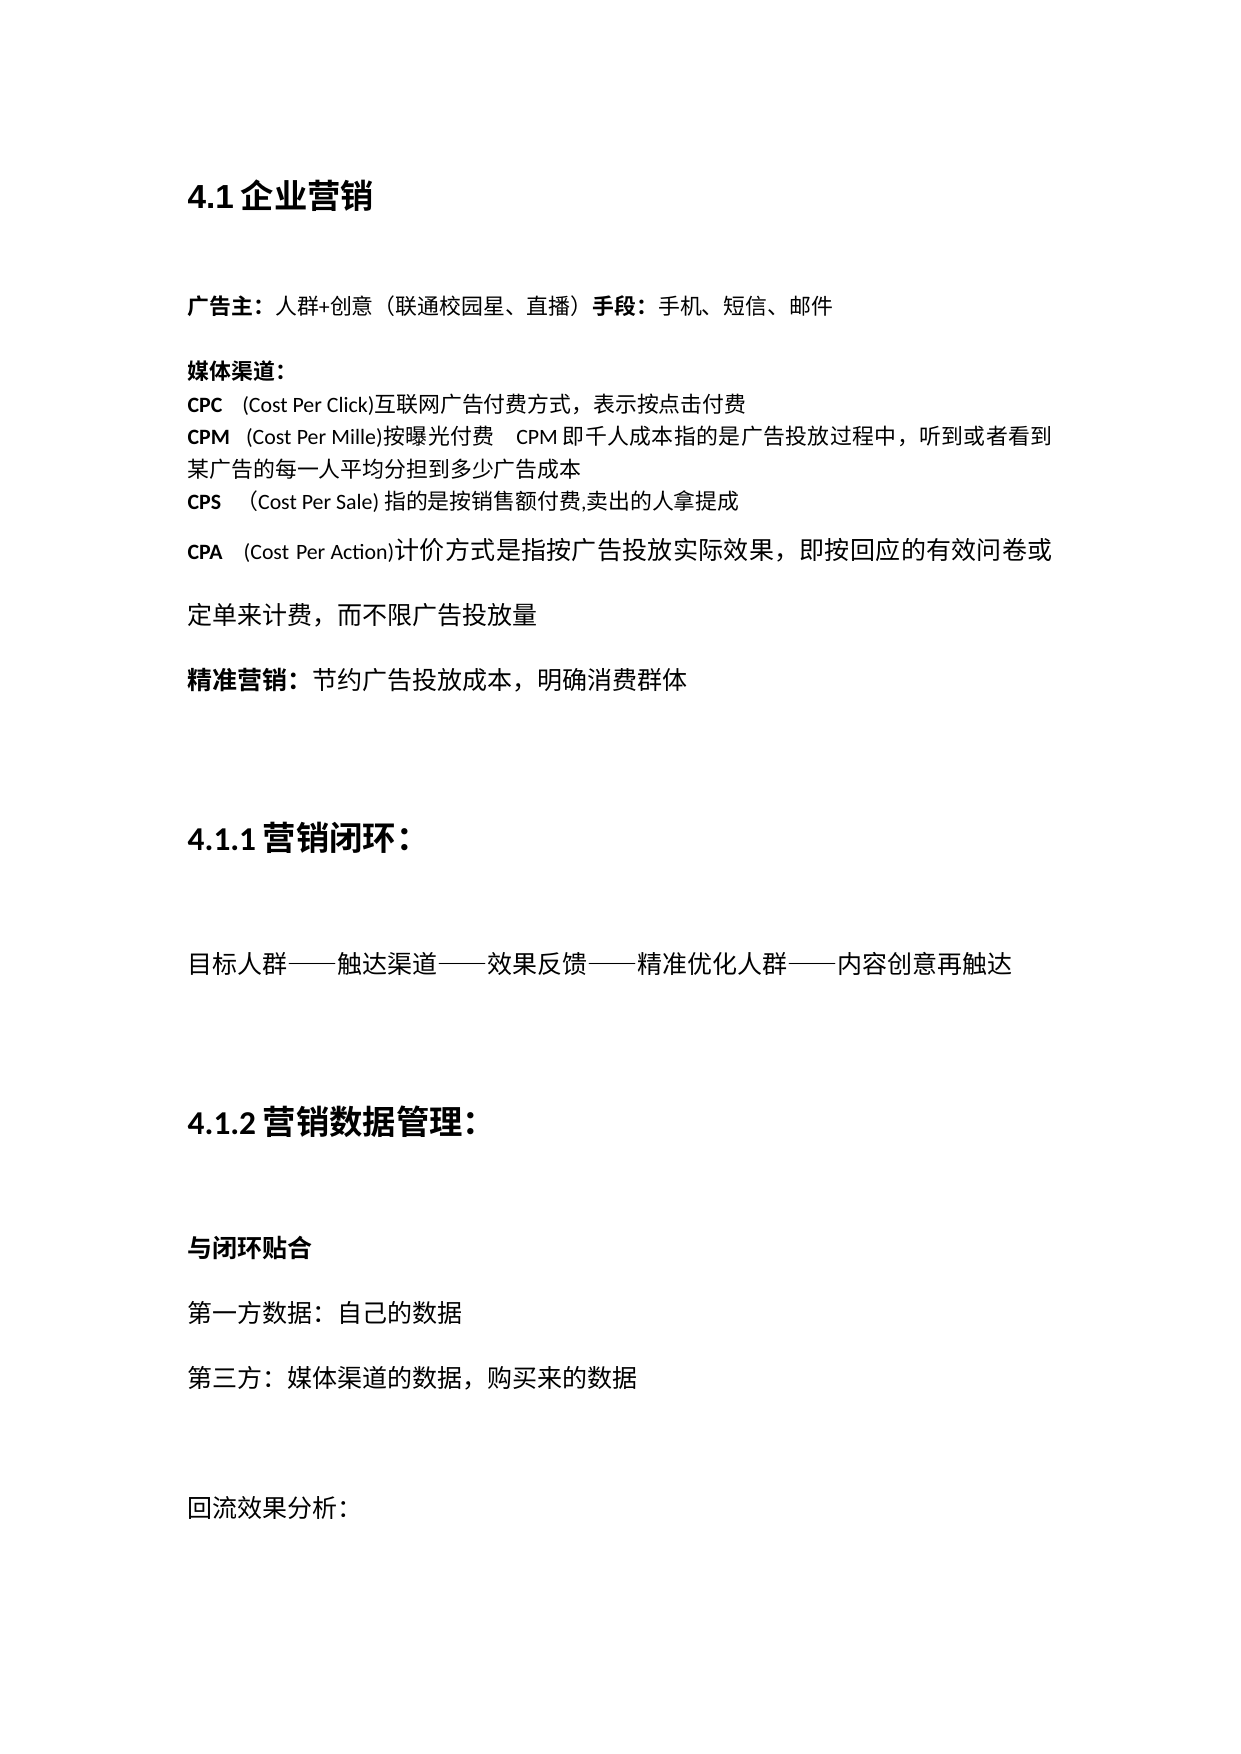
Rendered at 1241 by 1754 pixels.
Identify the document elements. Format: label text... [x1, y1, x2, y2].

text 第三方：媒体渠道的数据，购买来的数据 [187, 1344, 1053, 1409]
text 媒体渠道： [187, 354, 1053, 386]
text 回流效果分析： [187, 1474, 1053, 1539]
text CPA (Cost Per Action)计价方式是指按广告投放实际效果，即按回应的有效问卷或定单来计费，而不限广告投放量 [187, 516, 1053, 646]
text CPS （Cost Per Sale) 指的是按销售额付费,卖出的人拿提成 [187, 484, 1053, 516]
subtitle 4.1.1营销闭环： [187, 803, 1053, 868]
text CPC (Cost Per Click)互联网广告付费方式，表示按点击付费 [187, 386, 1053, 419]
text 目标人群——触达渠道——效果反馈——精准优化人群——内容创意再触达 [187, 930, 1053, 995]
text 精准营销：节约广告投放成本，明确消费群体 [187, 646, 1053, 711]
text CPM (Cost Per Mille)按曝光付费 CPM即千人成本指的是广告投放过程中，听到或者看到某广告的每一人平均分担到多少广告成本 [187, 419, 1053, 484]
subtitle 4.1企业营销 [187, 162, 1053, 227]
text 与闭环贴合 [187, 1214, 1053, 1279]
text 广告主：人群+创意（联通校园星、直播）手段：手机、短信、邮件 [187, 289, 1053, 321]
subtitle 4.1.2营销数据管理： [187, 1087, 1053, 1152]
text 第一方数据：自己的数据 [187, 1279, 1053, 1344]
